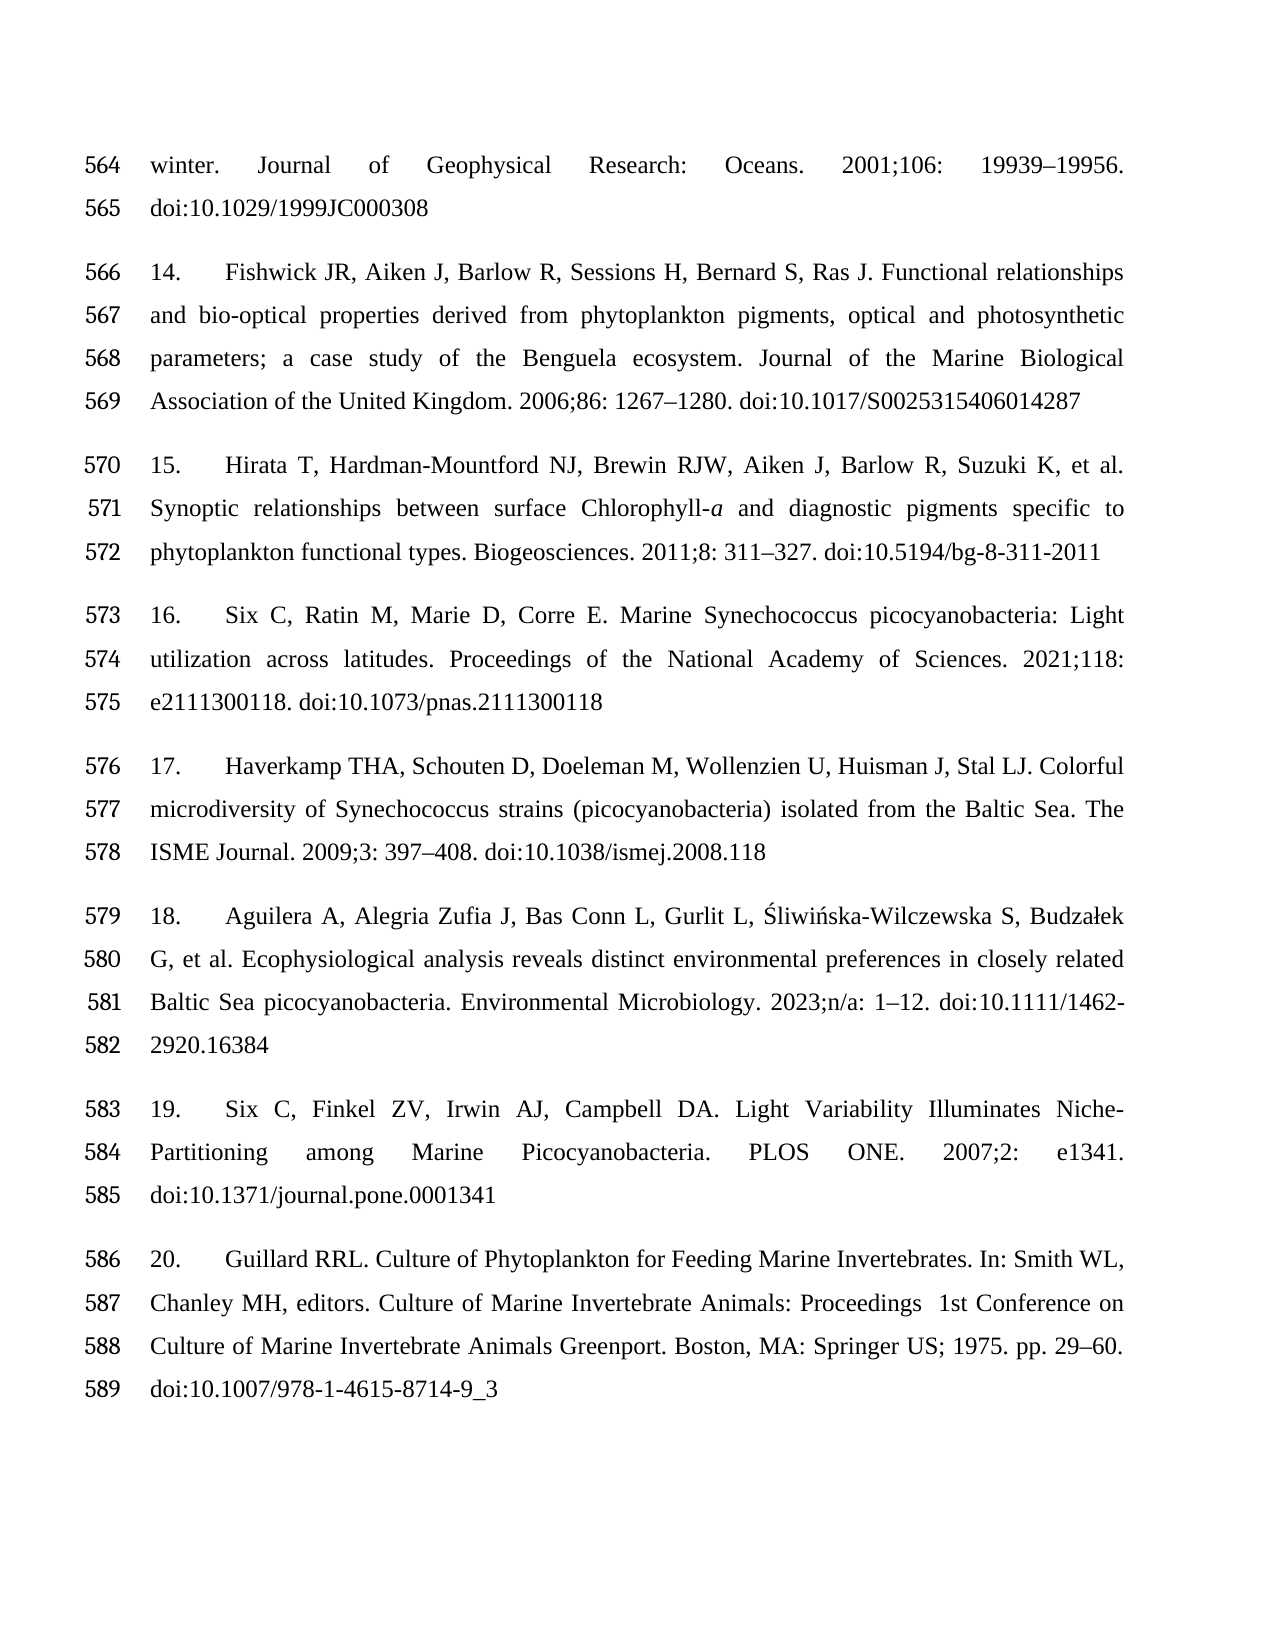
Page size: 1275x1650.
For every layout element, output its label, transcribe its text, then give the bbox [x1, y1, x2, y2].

text 15. Hirata T, Hardman-Mountford NJ, Brewin RJW, Aiken J, Barlow R, Suzuki K, et al. Synoptic relationships between surface Chlorophyll-a and diagnostic pigments specific to phytoplankton functional types. Biogeosciences. 2011;8: 311–327. doi:10.5194/bg-8-311-2011 [150, 450, 1125, 565]
text 14. Fishwick JR, Aiken J, Barlow R, Sessions H, Bernard S, Ras J. Functional relationships and bio-optical properties derived from phytoplankton pigments, optical and photosynthetic parameters; a case study of the Benguela ecosystem. Journal of the Marine Biological Association of the United Kingdom. 2006;86: 1267–1280. doi:10.1017/S0025315406014287 [150, 257, 1125, 415]
text 16. Six C, Ratin M, Marie D, Corre E. Marine Synechococcus picocyanobacteria: Light utilization across latitudes. Proceedings of the National Academy of Sciences. 2021;118: e2111300118. doi:10.1073/pnas.2111300118 [150, 601, 1125, 716]
text 19. Six C, Finkel ZV, Irwin AJ, Campbell DA. Light Variability Illuminates Niche-Partitioning among Marine Picocyanobacteria. PLOS ONE. 2007;2: e1341. doi:10.1371/journal.pone.0001341 [150, 1094, 1125, 1209]
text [150, 150, 1125, 222]
text 18. Aguilera A, Alegria Zufia J, Bas Conn L, Gurlit L, Śliwińska-Wilczewska S, Budzałek G, et al. Ecophysiological analysis reveals distinct environmental preferences in closely related Baltic Sea picocyanobacteria. Environmental Microbiology. 2023;n/a: 1–12. doi:10.1111/1462-2920.16384 [150, 901, 1125, 1059]
text 20. Guillard RRL. Culture of Phytoplankton for Feeding Marine Invertebrates. In: Smith WL, Chanley MH, editors. Culture of Marine Invertebrate Animals: Proceedings 1st Conference on Culture of Marine Invertebrate Animals Greenport. Boston, MA: Springer US; 1975. pp. 29–60. doi:10.1007/978-1-4615-8714-9_3 [150, 1244, 1125, 1403]
text 17. Haverkamp THA, Schouten D, Doeleman M, Wollenzien U, Huisman J, Stal LJ. Colorful microdiversity of Synechococcus strains (picocyanobacteria) isolated from the Baltic Sea. The ISME Journal. 2009;3: 397–408. doi:10.1038/ismej.2008.118 [150, 751, 1125, 866]
